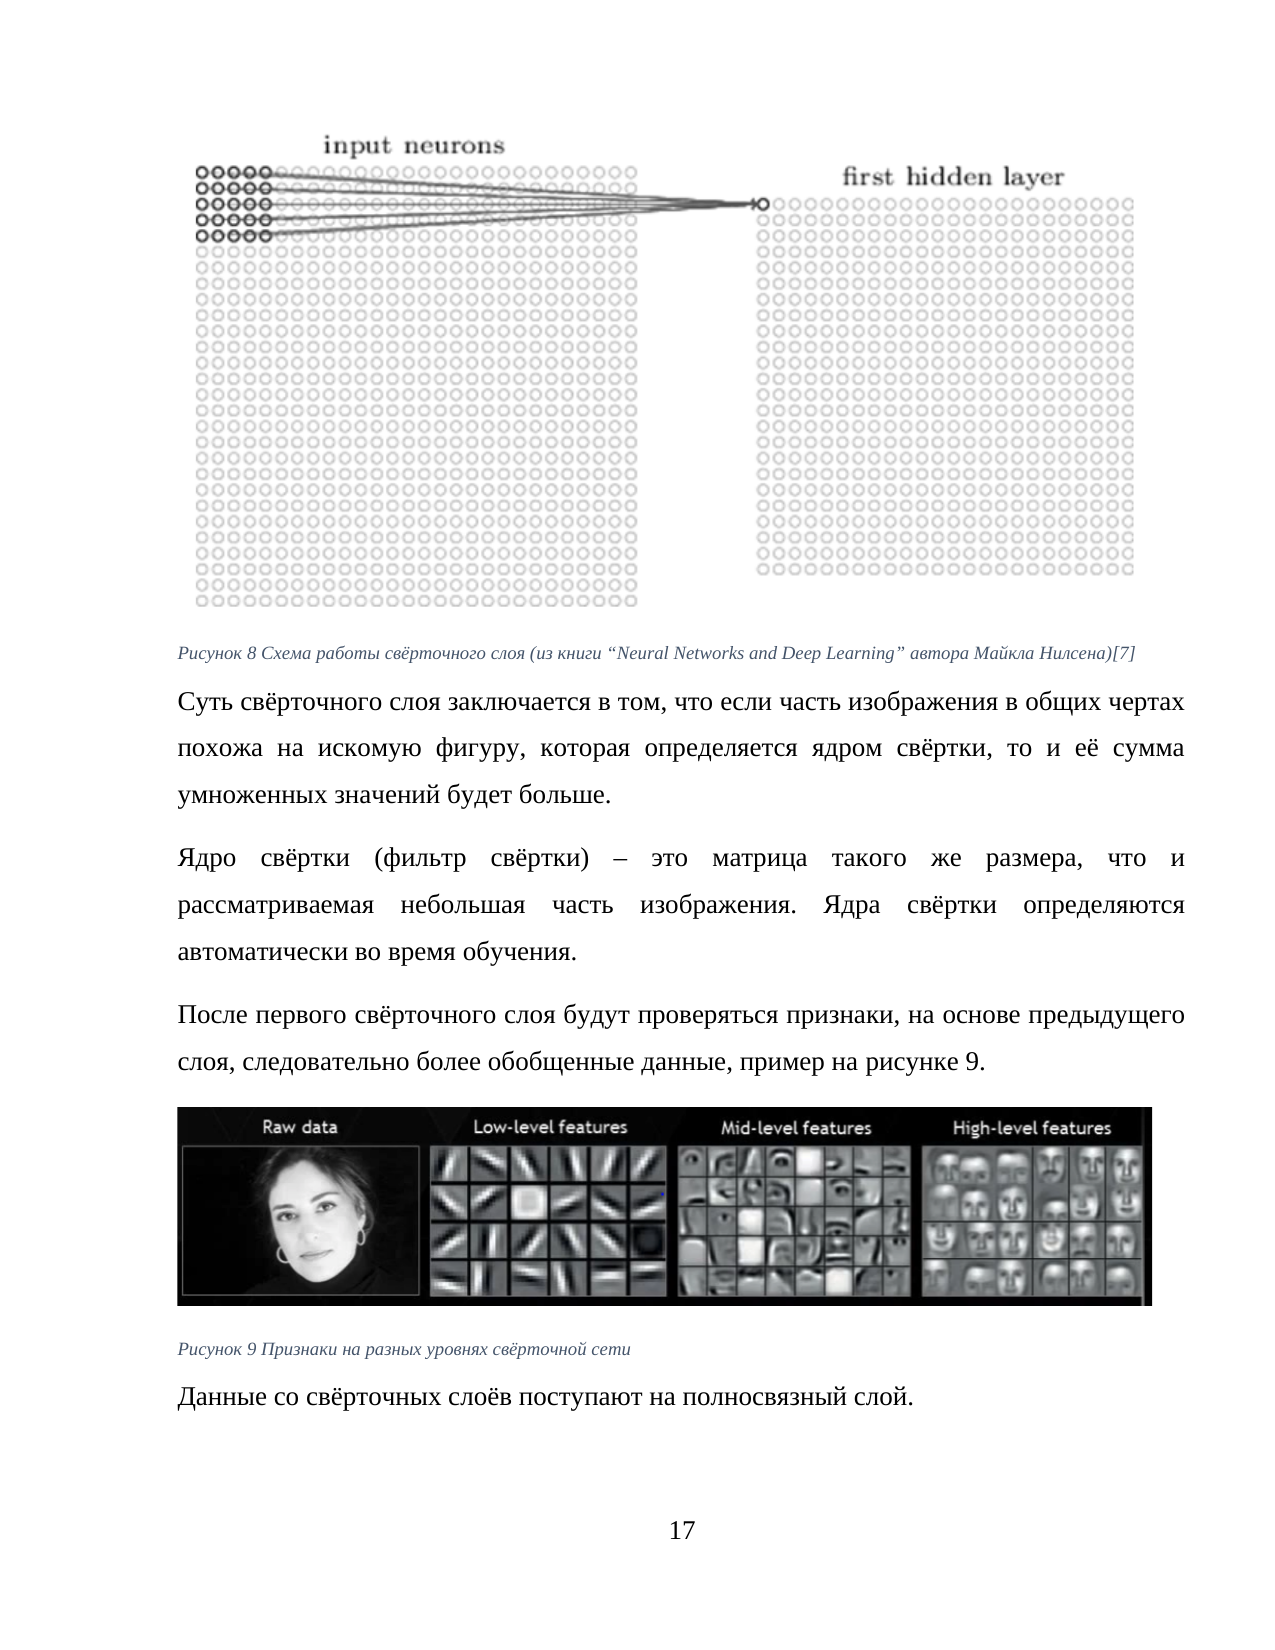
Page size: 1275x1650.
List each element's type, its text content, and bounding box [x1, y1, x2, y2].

text Суть свёрточного слоя заключается в том, что если часть изображения в общих чертах похожа на искомую фигуру, которая определяется ядром свёртки, то и её сумма умноженных значений будет больше. [177, 684, 1186, 809]
text Рисунок 8 Схема работы свёрточного слоя (из книги “Neural Networks and Deep Learning” автора Майкла Нилсена)[7] [177, 642, 1186, 664]
text Рисунок 9 Признаки на разных уровнях свёрточной сети [177, 1338, 1186, 1359]
picture [177, 118, 1153, 611]
picture [177, 1107, 1153, 1306]
text Данные со свёрточных слоёв поступают на полносвязный слой. [177, 1380, 1186, 1411]
text После первого свёрточного слоя будут проверяться признаки, на основе предыдущего слоя, следовательно более обобщенные данные, пример на рисунке 9. [177, 998, 1186, 1076]
text Ядро свёртки (фильтр свёртки) – это матрица такого же размера, что и рассматриваемая небольшая часть изображения. Ядра свёртки определяются автоматически во время обучения. [177, 841, 1186, 966]
